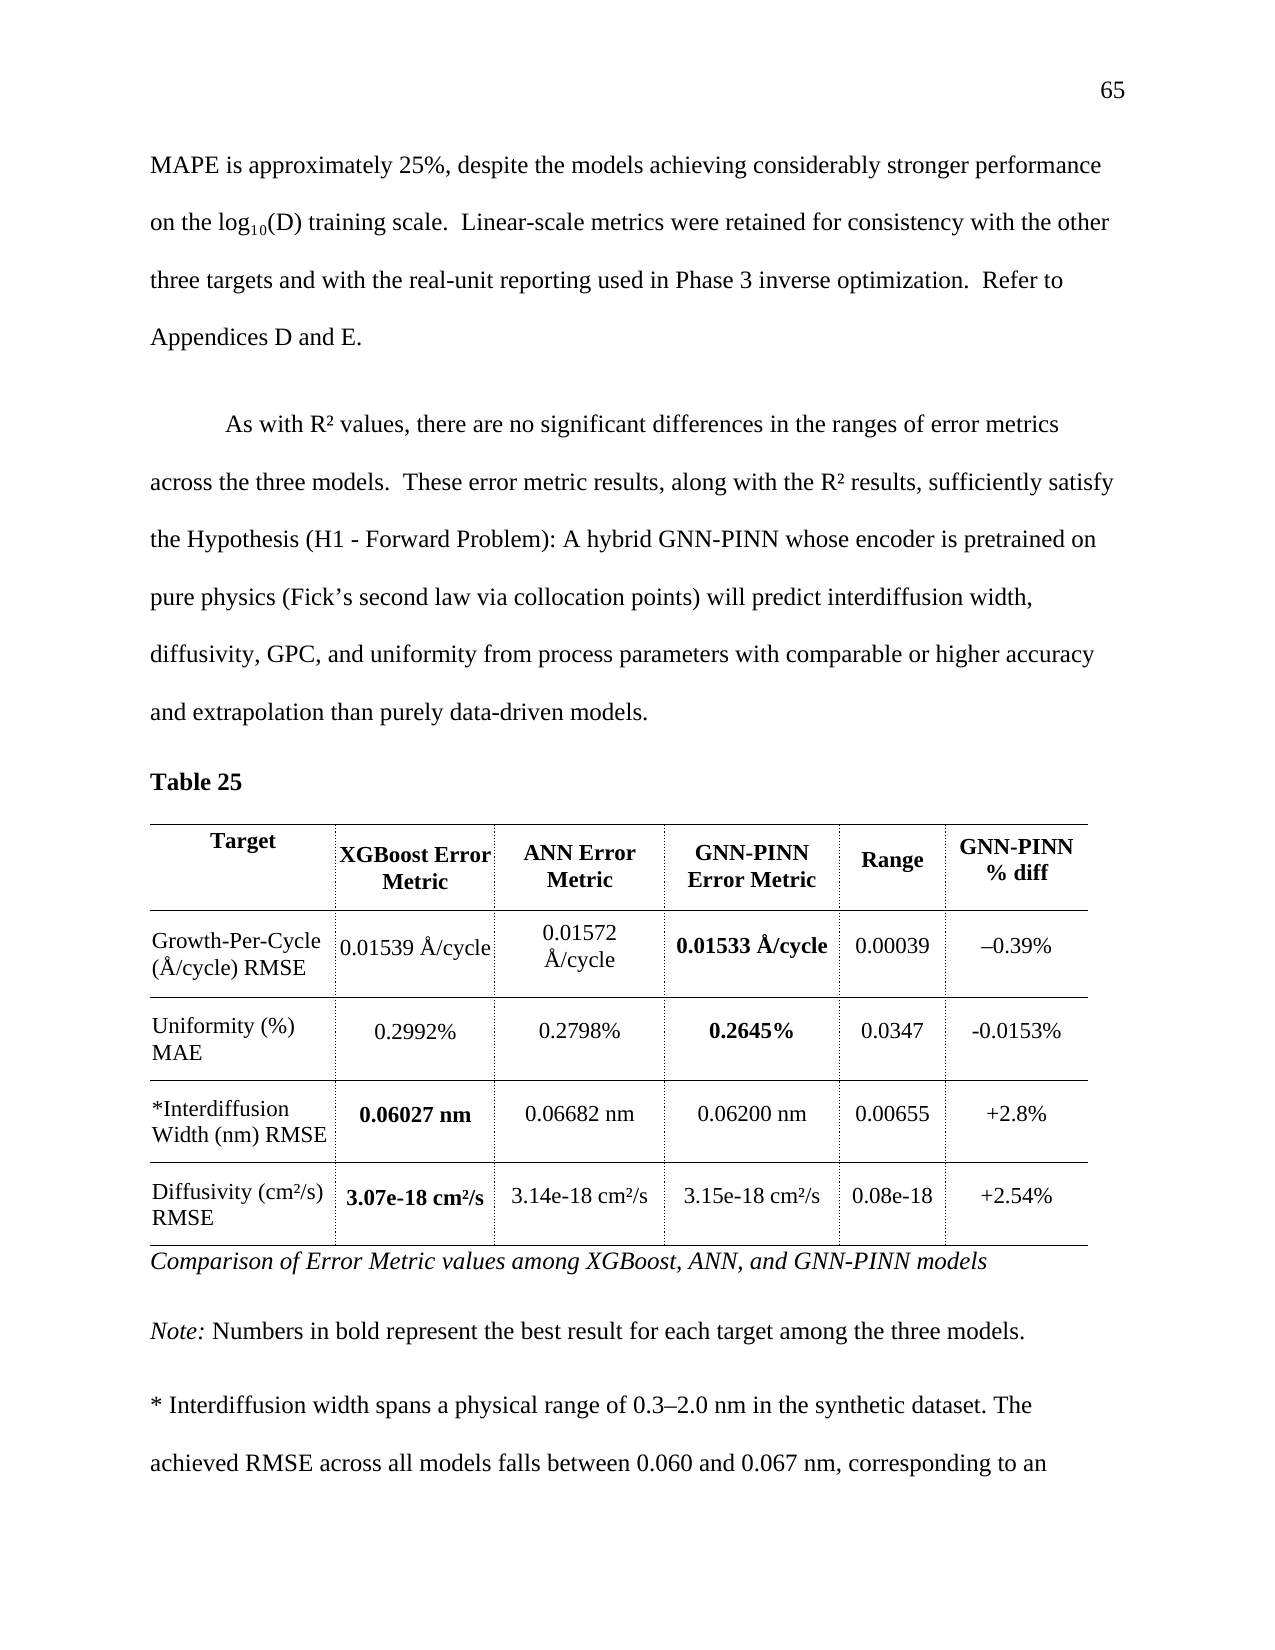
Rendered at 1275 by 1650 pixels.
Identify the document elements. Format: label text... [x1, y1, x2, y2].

table_cell Growth-Per-Cycle (Å/cycle) RMSE [150, 911, 336, 997]
table_cell 0.2798% [495, 998, 664, 1079]
table_header ANN Error Metric [495, 825, 664, 910]
table_cell 0.01533 Å/cycle [665, 911, 839, 997]
table_cell 3.14e-18 cm²/s [495, 1163, 664, 1245]
table_cell 0.00655 [839, 1081, 945, 1162]
text As with R² values, there are no significant differences in the ranges of error metrics across the three models. These error metric results, along with the R² results, sufficiently satisfy the Hypothesis (H1 - Forward Problem): A hybrid GNN-PINN whose encoder is pretrained on pure physics (Fick’s second law via collocation points) will predict interdiffusion width, diffusivity, GPC, and uniformity from process parameters with comparable or higher accuracy and extrapolation than purely data-driven models. [150, 409, 1125, 725]
table_cell 0.2645% [665, 998, 839, 1079]
table_cell 0.01539 Å/cycle [336, 911, 495, 997]
table_cell 0.06027 nm [336, 1081, 495, 1162]
table_cell 0.00039 [839, 911, 945, 997]
table_cell 0.2992% [336, 998, 495, 1079]
table_header Target [150, 825, 336, 910]
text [150, 1390, 1125, 1476]
table_cell 0.0347 [839, 998, 945, 1079]
table_cell +2.8% [945, 1081, 1087, 1162]
table_cell Uniformity (%) MAE [150, 998, 336, 1079]
table_cell +2.54% [945, 1163, 1087, 1245]
text Comparison of Error Metric values among XGBoost, ANN, and GNN-PINN models [150, 1246, 1125, 1275]
table_cell Diffusivity (cm²/s) RMSE [150, 1163, 336, 1245]
text Table 25 [150, 767, 1125, 795]
table_cell 0.06682 nm [495, 1081, 664, 1162]
table_header Range [839, 825, 945, 910]
table_cell 3.07e-18 cm²/s [336, 1163, 495, 1245]
table_header XGBoost Error Metric [336, 825, 495, 910]
table_cell *Interdiffusion Width (nm) RMSE [150, 1081, 336, 1162]
table_cell 0.08e-18 [839, 1163, 945, 1245]
table_cell 3.15e-18 cm²/s [665, 1163, 839, 1245]
table_cell 0.06200 nm [665, 1081, 839, 1162]
table_cell –0.39% [945, 911, 1087, 997]
table_cell -0.0153% [945, 998, 1087, 1079]
table_header GNN-PINN % diff [945, 825, 1087, 910]
table_header GNN-PINN Error Metric [665, 825, 839, 910]
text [150, 150, 1125, 351]
table_cell 0.01572 Å/cycle [495, 911, 664, 997]
text Note: Numbers in bold represent the best result for each target among the three models. [150, 1316, 1125, 1345]
